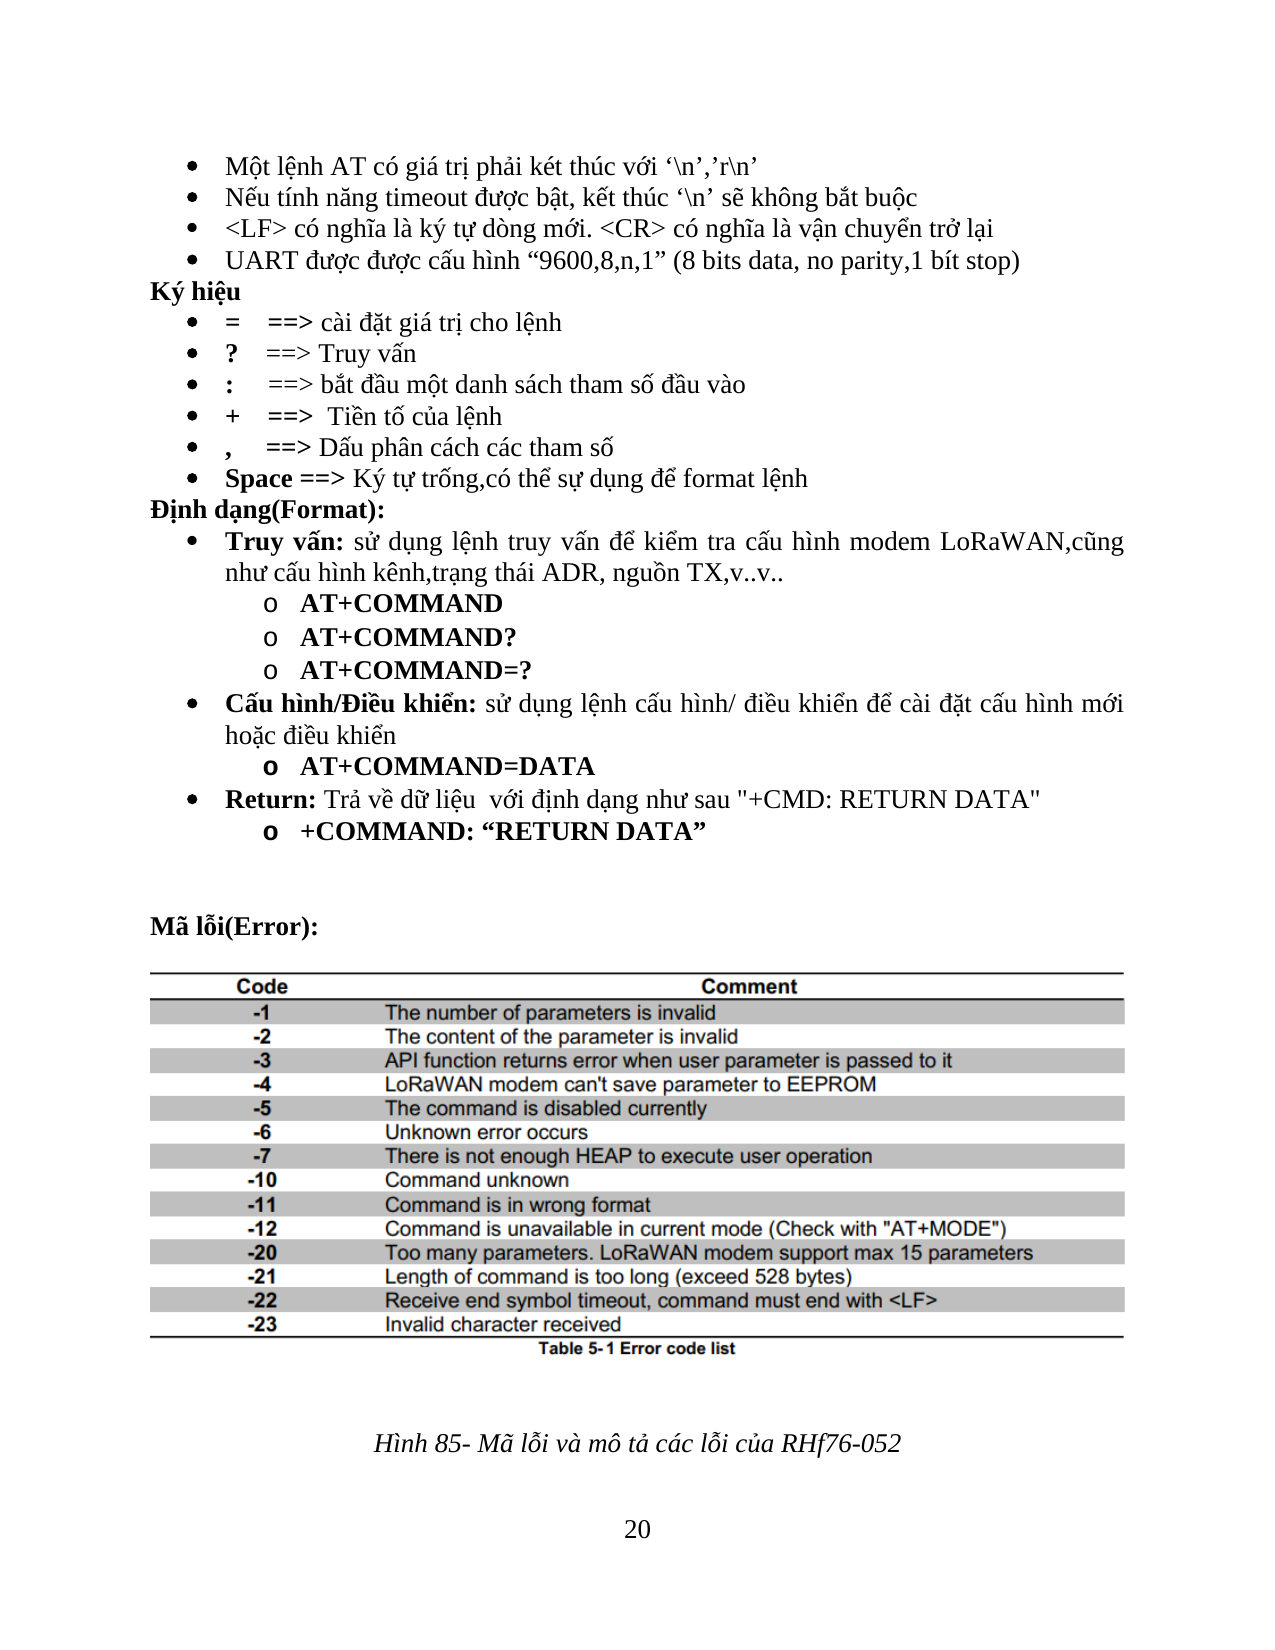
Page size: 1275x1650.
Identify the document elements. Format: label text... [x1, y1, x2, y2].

list <LF> có nghĩa là ký tự dòng mới. <CR> có nghĩa là vận chuyển trở lại [187, 212, 1125, 244]
picture [150, 972, 1125, 1361]
list UART được được cấu hình “9600,8,n,1” (8 bits data, no parity,1 bít stop) [187, 244, 1125, 275]
list AT+COMMAND? [262, 621, 1125, 654]
list = ==> cài đặt giá trị cho lệnh [187, 306, 1125, 337]
list Cấu hình/Điều khiển: sử dụng lệnh cấu hình/ điều khiển để cài đặt cấu hình mới hoặc điều khiển [187, 687, 1125, 750]
list Space ==> Ký tự trống,có thể sự dụng để format lệnh [187, 462, 1125, 494]
list +COMMAND: “RETURN DATA” [262, 814, 1125, 848]
list AT+COMMAND=DATA [262, 750, 1125, 783]
text Định dạng(Format): [150, 494, 1125, 525]
list AT+COMMAND=? [262, 654, 1125, 687]
list , ==> Dấu phân cách các tham số [187, 431, 1125, 462]
text Mã lỗi(Error): [150, 910, 1125, 941]
list AT+COMMAND [262, 587, 1125, 621]
list : ==> bắt đầu một danh sách tham số đầu vào [187, 369, 1125, 400]
text Ký hiệu [150, 275, 1125, 306]
list Nếu tính năng timeout được bật, kết thúc ‘\n’ sẽ không bắt buộc [187, 181, 1125, 212]
list + ==> Tiền tố của lệnh [187, 400, 1125, 431]
list Truy vấn: sử dụng lệnh truy vấn để kiểm tra cấu hình modem LoRaWAN,cũng như cấu hình kênh,trạng thái ADR, nguồn TX,v..v.. [187, 525, 1125, 587]
list Một lệnh AT có giá trị phải két thúc với ‘\n’,’r\n’ [187, 150, 1125, 181]
list ? ==> Truy vấn [187, 337, 1125, 369]
list Return: Trả về dữ liệu với định dạng như sau "+CMD: RETURN DATA" [187, 783, 1125, 814]
